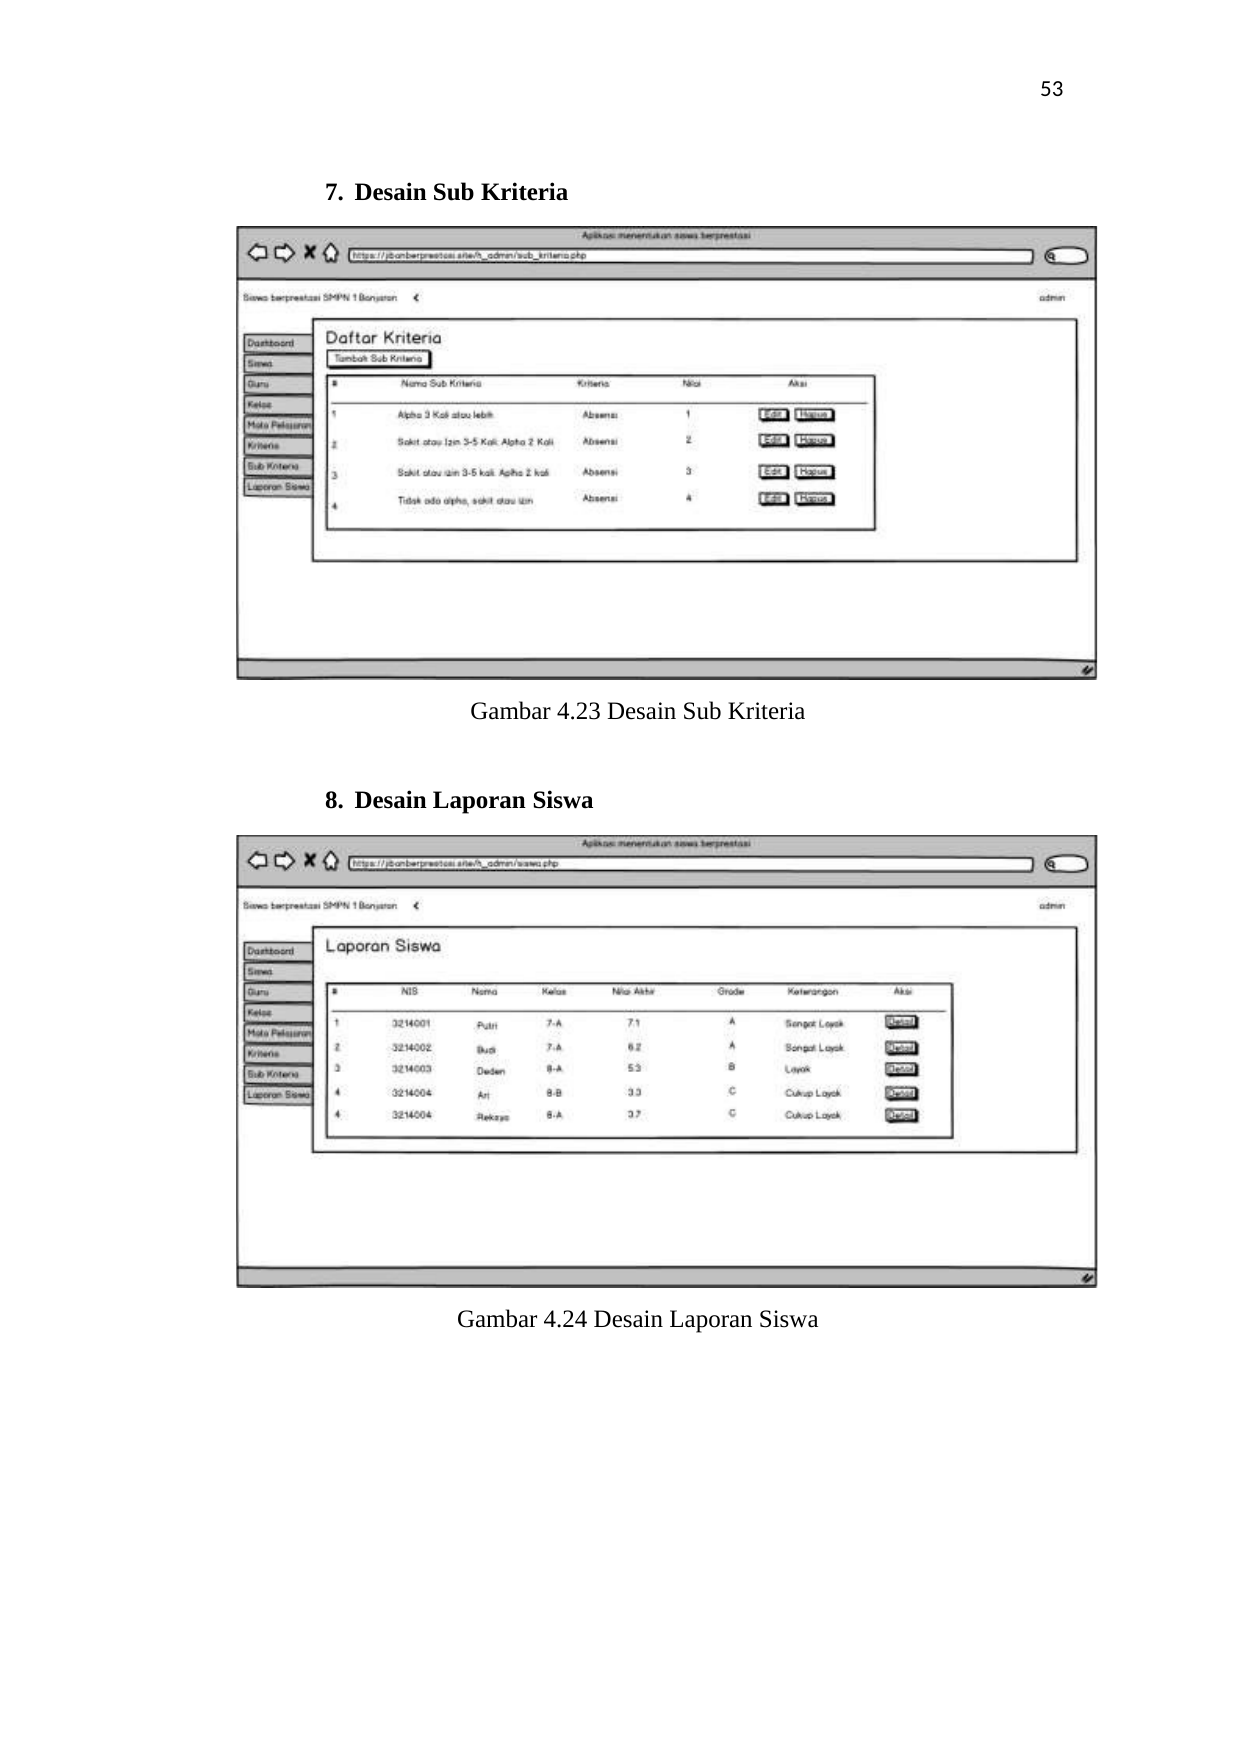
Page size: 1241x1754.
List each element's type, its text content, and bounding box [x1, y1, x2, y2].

picture [236, 226, 1098, 680]
text Gambar 4.24 Desain Laporan Siswa [400, 1288, 875, 1333]
subtitle Desain Sub Kriteria [325, 177, 1063, 206]
subtitle Desain Laporan Siswa [325, 785, 1063, 813]
text Gambar 4.23 Desain Sub Kriteria [401, 680, 875, 725]
picture [236, 835, 1098, 1288]
